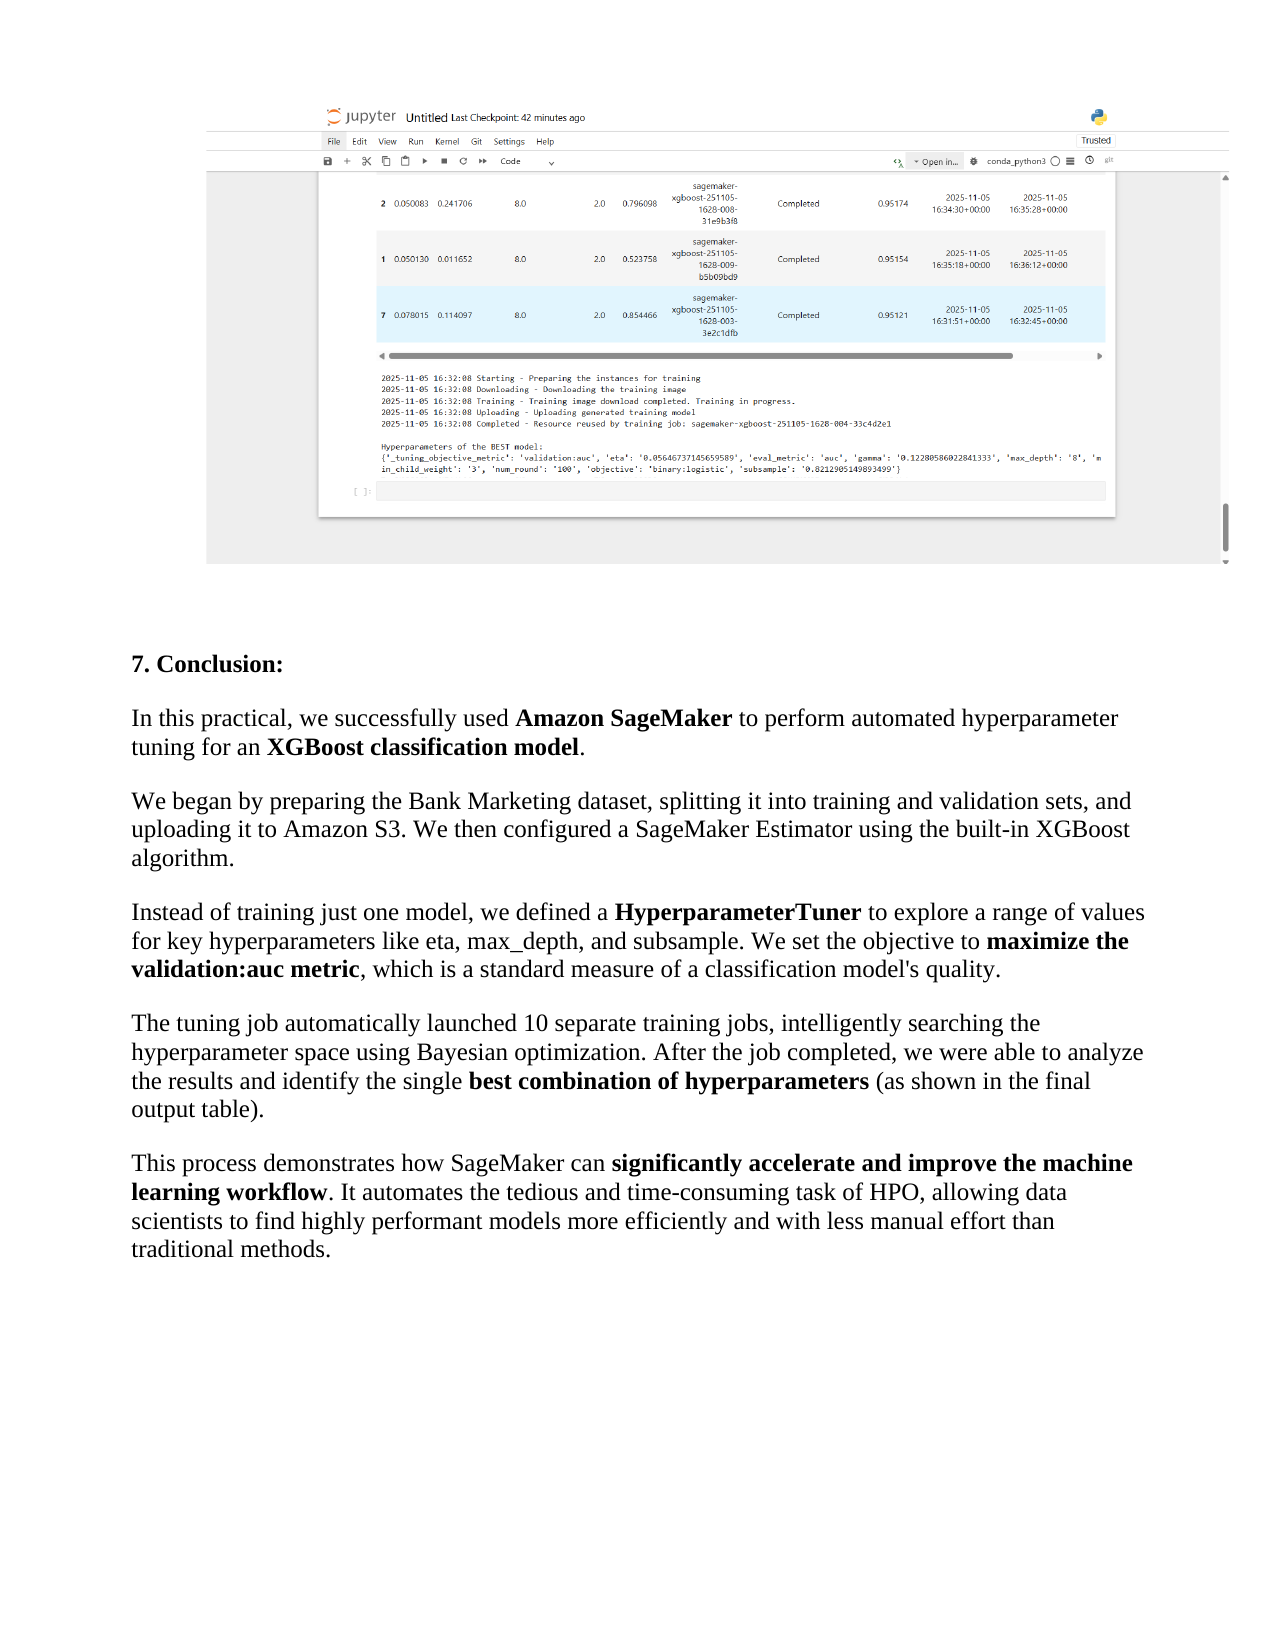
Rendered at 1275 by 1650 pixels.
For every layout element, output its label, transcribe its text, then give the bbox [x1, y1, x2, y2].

text 7. Conclusion: [131, 649, 1154, 678]
text This process demonstrates how SageMaker can significantly accelerate and improve the machine learning workflow. It automates the tedious and time-consuming task of HPO, allowing data scientists to find highly performant models more efficiently and with less manual effort than traditional methods. [131, 1148, 1154, 1263]
text The tuning job automatically launched 10 separate training jobs, intelligently searching the hyperparameter space using Bayesian optimization. After the job completed, we were able to analyze the results and identify the single best combination of hyperparameters (as shown in the final output table). [131, 1008, 1154, 1123]
picture [206, 103, 1230, 564]
text We began by preparing the Bank Marketing dataset, splitting it into training and validation sets, and uploading it to Amazon S3. We then configured a SageMaker Estimator using the built-in XGBoost algorithm. [131, 786, 1154, 872]
text In this practical, we successfully used Amazon SageMaker to perform automated hyperparameter tuning for an XGBoost classification model. [131, 703, 1154, 761]
text Instead of training just one model, we defined a HyperparameterTuner to explore a range of values for key hyperparameters like eta, max_depth, and subsample. We set the objective to maximize the validation:auc metric, which is a standard measure of a classification model's quality. [131, 897, 1154, 983]
